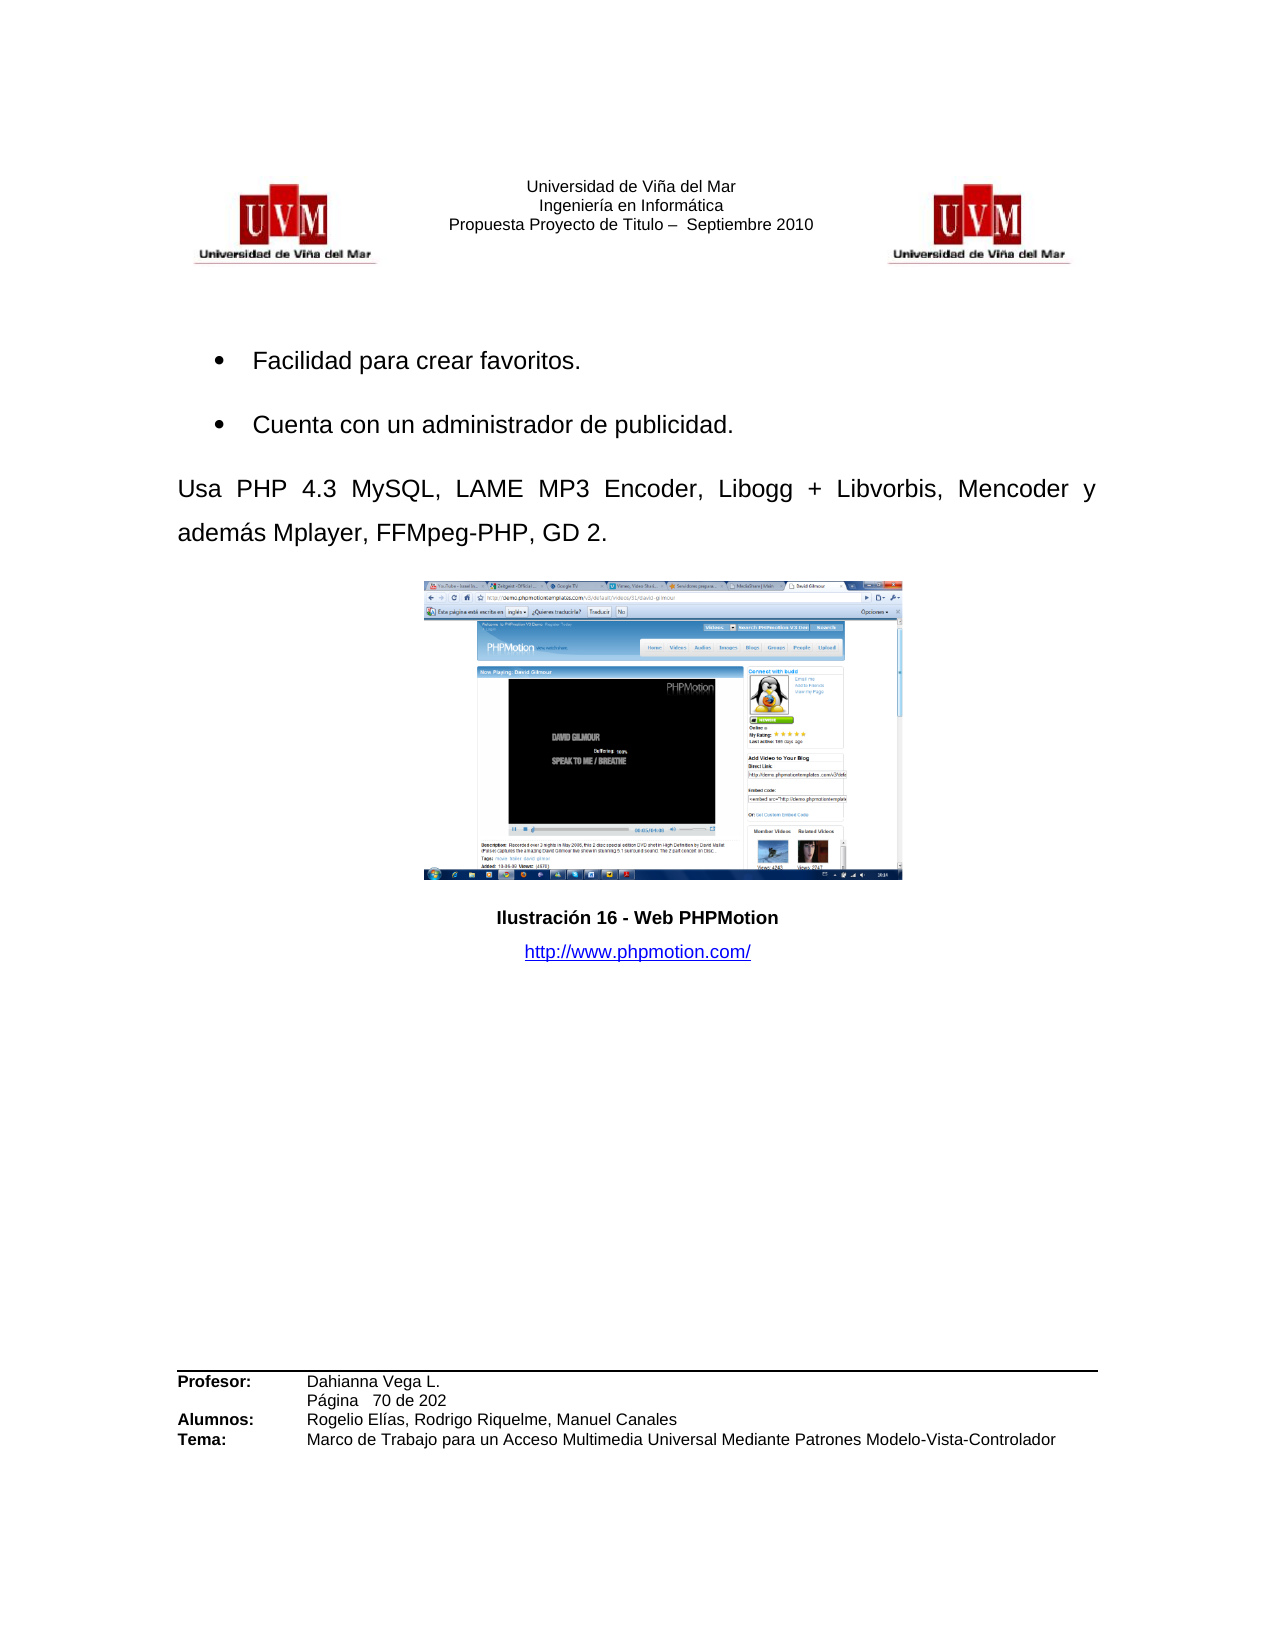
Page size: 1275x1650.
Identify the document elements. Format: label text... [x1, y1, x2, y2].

list Facilidad para crear favoritos. [215, 346, 1098, 375]
picture [424, 581, 903, 880]
picture [177, 176, 390, 267]
picture [871, 176, 1084, 267]
text Usa PHP 4.3 MySQL, LAME MP3 Encoder, Libogg + Libvorbis, Mencoder y además Mplayer, FFMpeg-PHP, GD 2. [177, 474, 1098, 546]
text Ilustración 16 - Web PHPMotion [177, 907, 1098, 928]
list Cuenta con un administrador de publicidad. [215, 410, 1098, 439]
text http://www.phpmotion.com/ [177, 941, 1098, 962]
